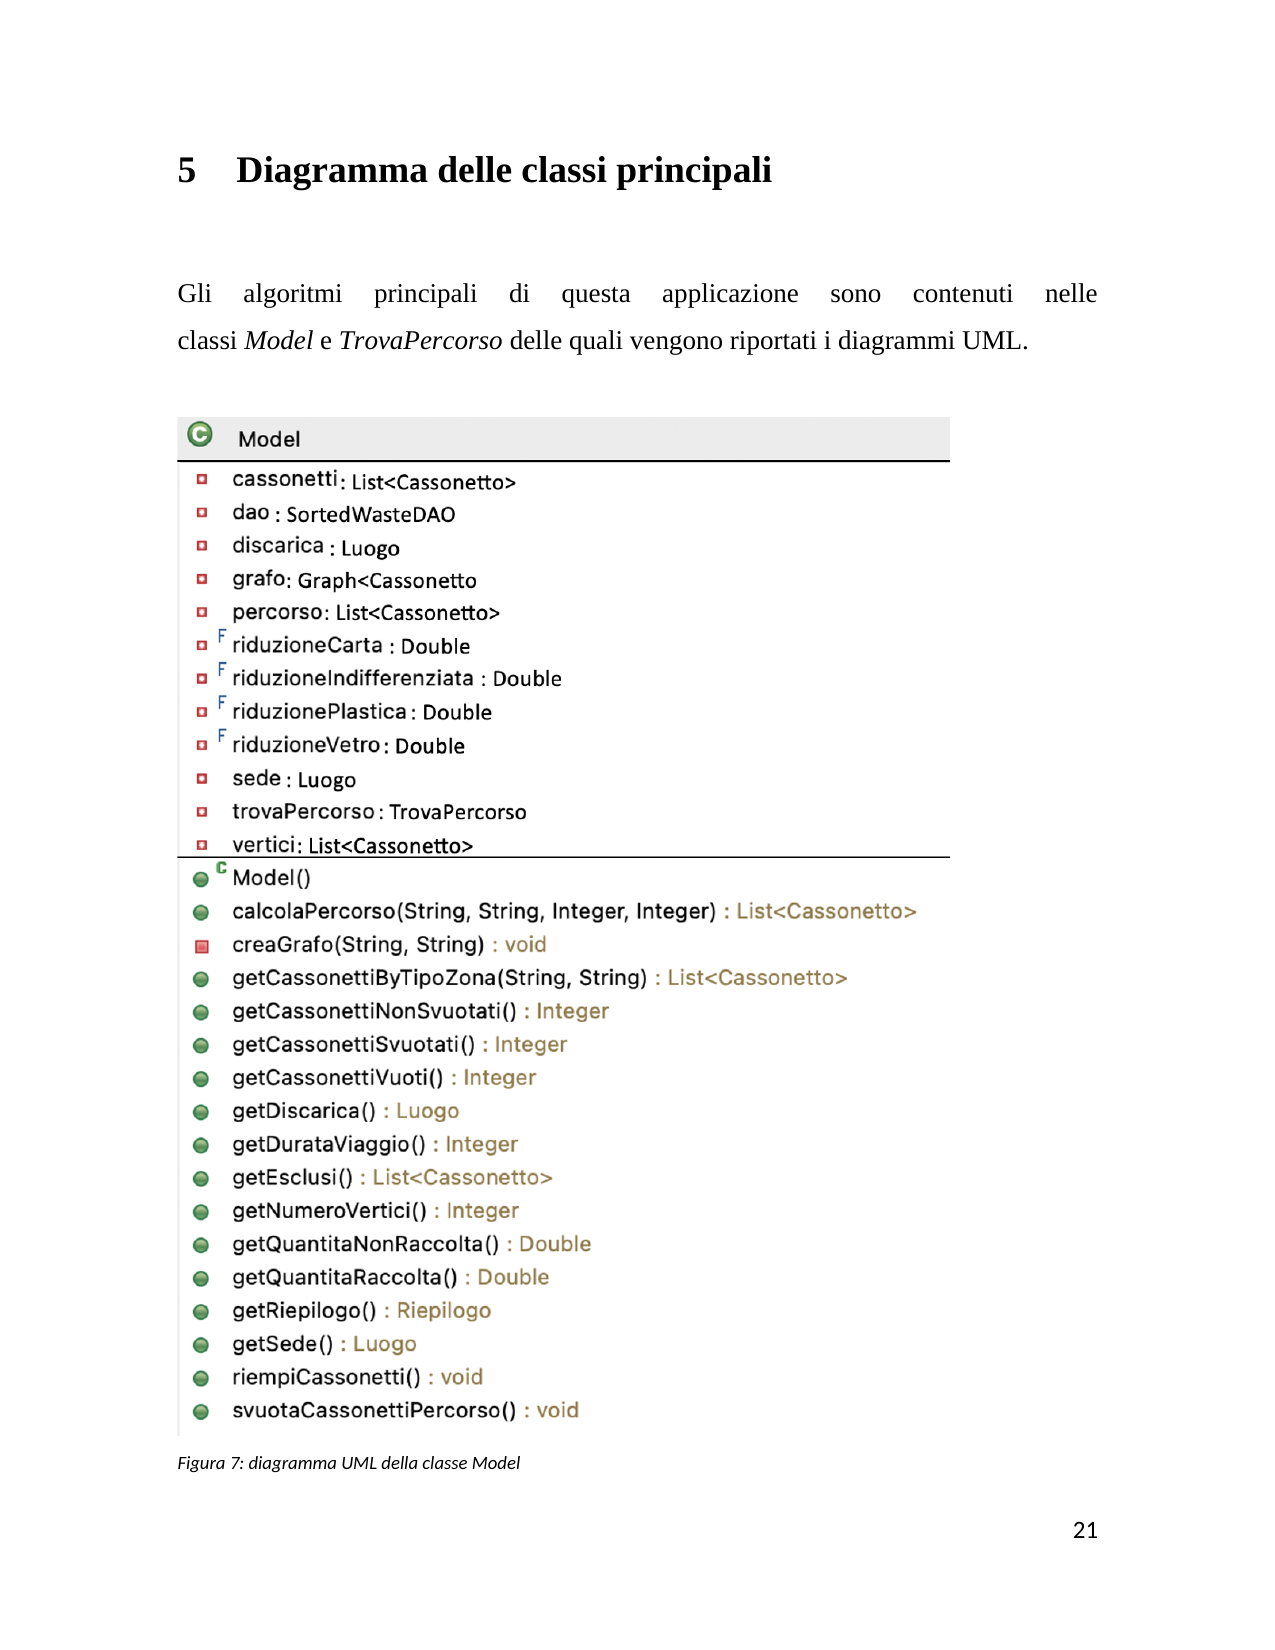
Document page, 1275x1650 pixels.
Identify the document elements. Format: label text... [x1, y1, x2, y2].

text Figura 7: diagramma UML della classe Model [177, 1451, 1098, 1474]
text Gli algoritmi principali di questa applicazione sono contenuti nelle classi Model e TrovaPercorso delle quali vengono riportati i diagrammi UML. [177, 277, 1098, 355]
list Diagramma delle classi principali [177, 148, 1098, 191]
picture [177, 417, 951, 1436]
